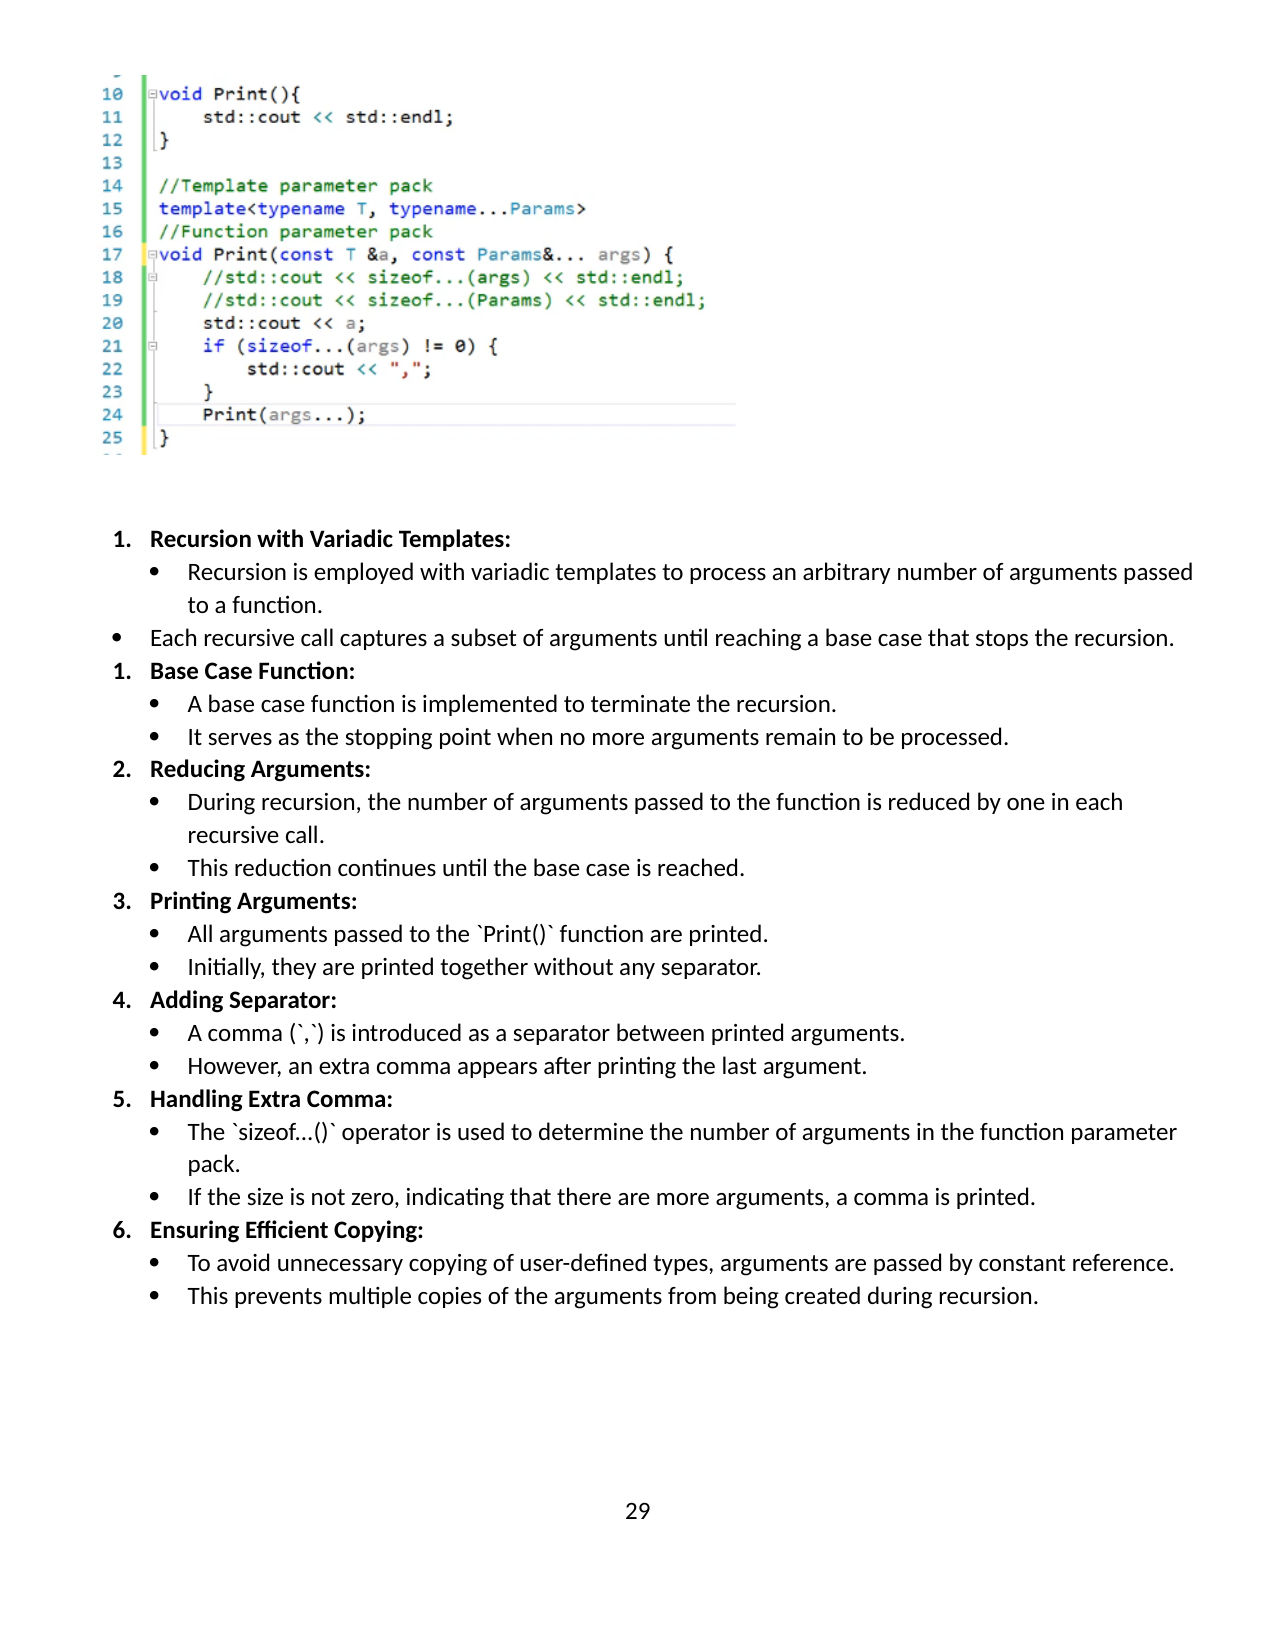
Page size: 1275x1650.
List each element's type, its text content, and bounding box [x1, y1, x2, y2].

list It serves as the stopping point when no more arguments remain to be processed. [150, 721, 1200, 751]
list Printing Arguments: [112, 885, 1200, 916]
list To avoid unnecessary copying of user-defined types, arguments are passed by constant reference. [150, 1247, 1200, 1278]
list During recursion, the number of arguments passed to the function is reduced by one in each recursive call. [150, 787, 1200, 850]
list All arguments passed to the `Print()` function are printed. [150, 918, 1200, 949]
list Ensuring Efficient Copying: [112, 1214, 1200, 1245]
list This prevents multiple copies of the arguments from being created during recursion. [150, 1280, 1200, 1311]
picture [75, 75, 736, 455]
list Reducing Arguments: [112, 754, 1200, 784]
list Handling Extra Comma: [112, 1083, 1200, 1113]
list This reduction continues until the base case is reached. [150, 852, 1200, 883]
list Each recursive call captures a subset of arguments until reaching a base case that stops the recursion. [112, 622, 1200, 652]
list Recursion with Variadic Templates: [112, 523, 1200, 554]
list Initially, they are printed together without any separator. [150, 951, 1200, 982]
list Recursion is employed with variadic templates to process an arbitrary number of arguments passed to a function. [150, 556, 1200, 619]
list The `sizeof...()` operator is used to determine the number of arguments in the function parameter pack. [150, 1116, 1200, 1179]
list However, an extra comma appears after printing the last argument. [150, 1050, 1200, 1080]
list A base case function is implemented to terminate the recursion. [150, 688, 1200, 718]
list A comma (`,`) is introduced as a separator between printed arguments. [150, 1017, 1200, 1047]
list Adding Separator: [112, 984, 1200, 1014]
list If the size is not zero, indicating that there are more arguments, a comma is printed. [150, 1182, 1200, 1212]
list Base Case Function: [112, 655, 1200, 685]
